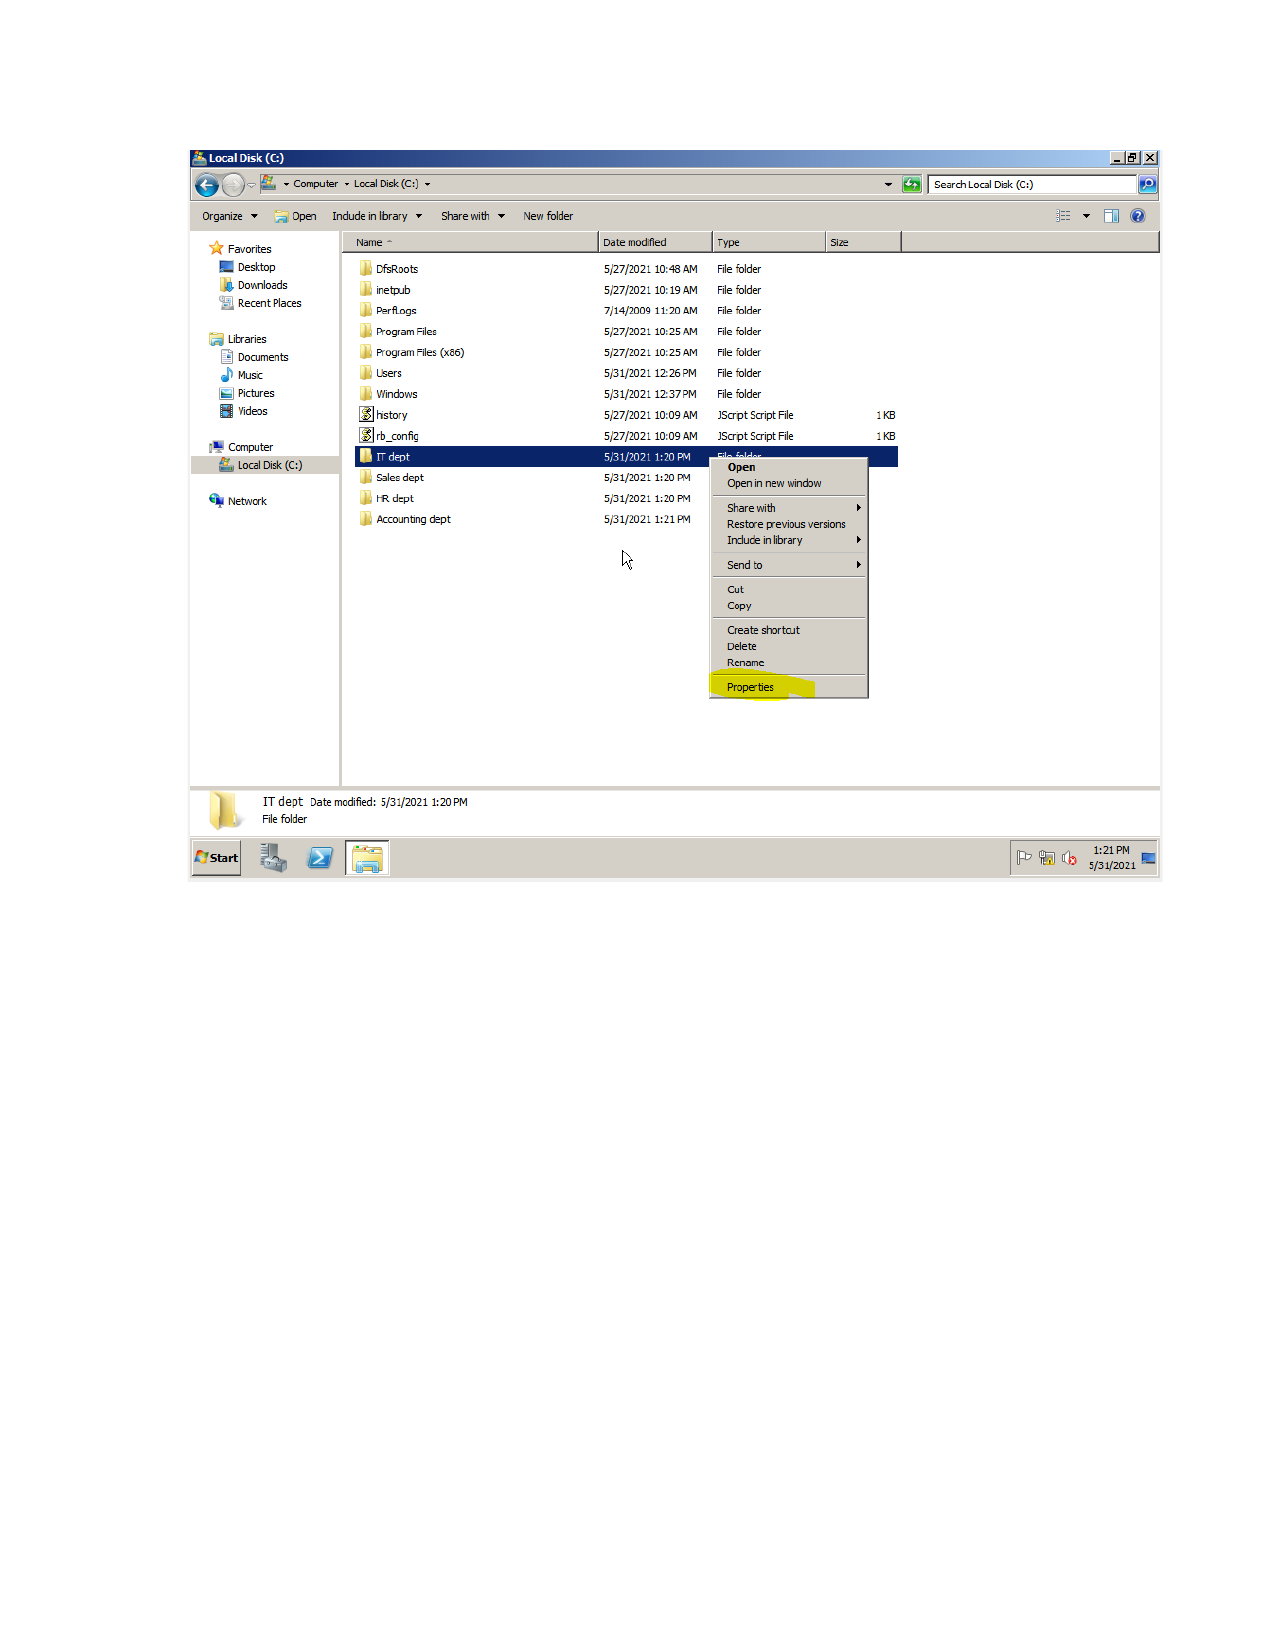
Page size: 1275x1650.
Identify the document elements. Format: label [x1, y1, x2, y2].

picture [187, 150, 1163, 882]
